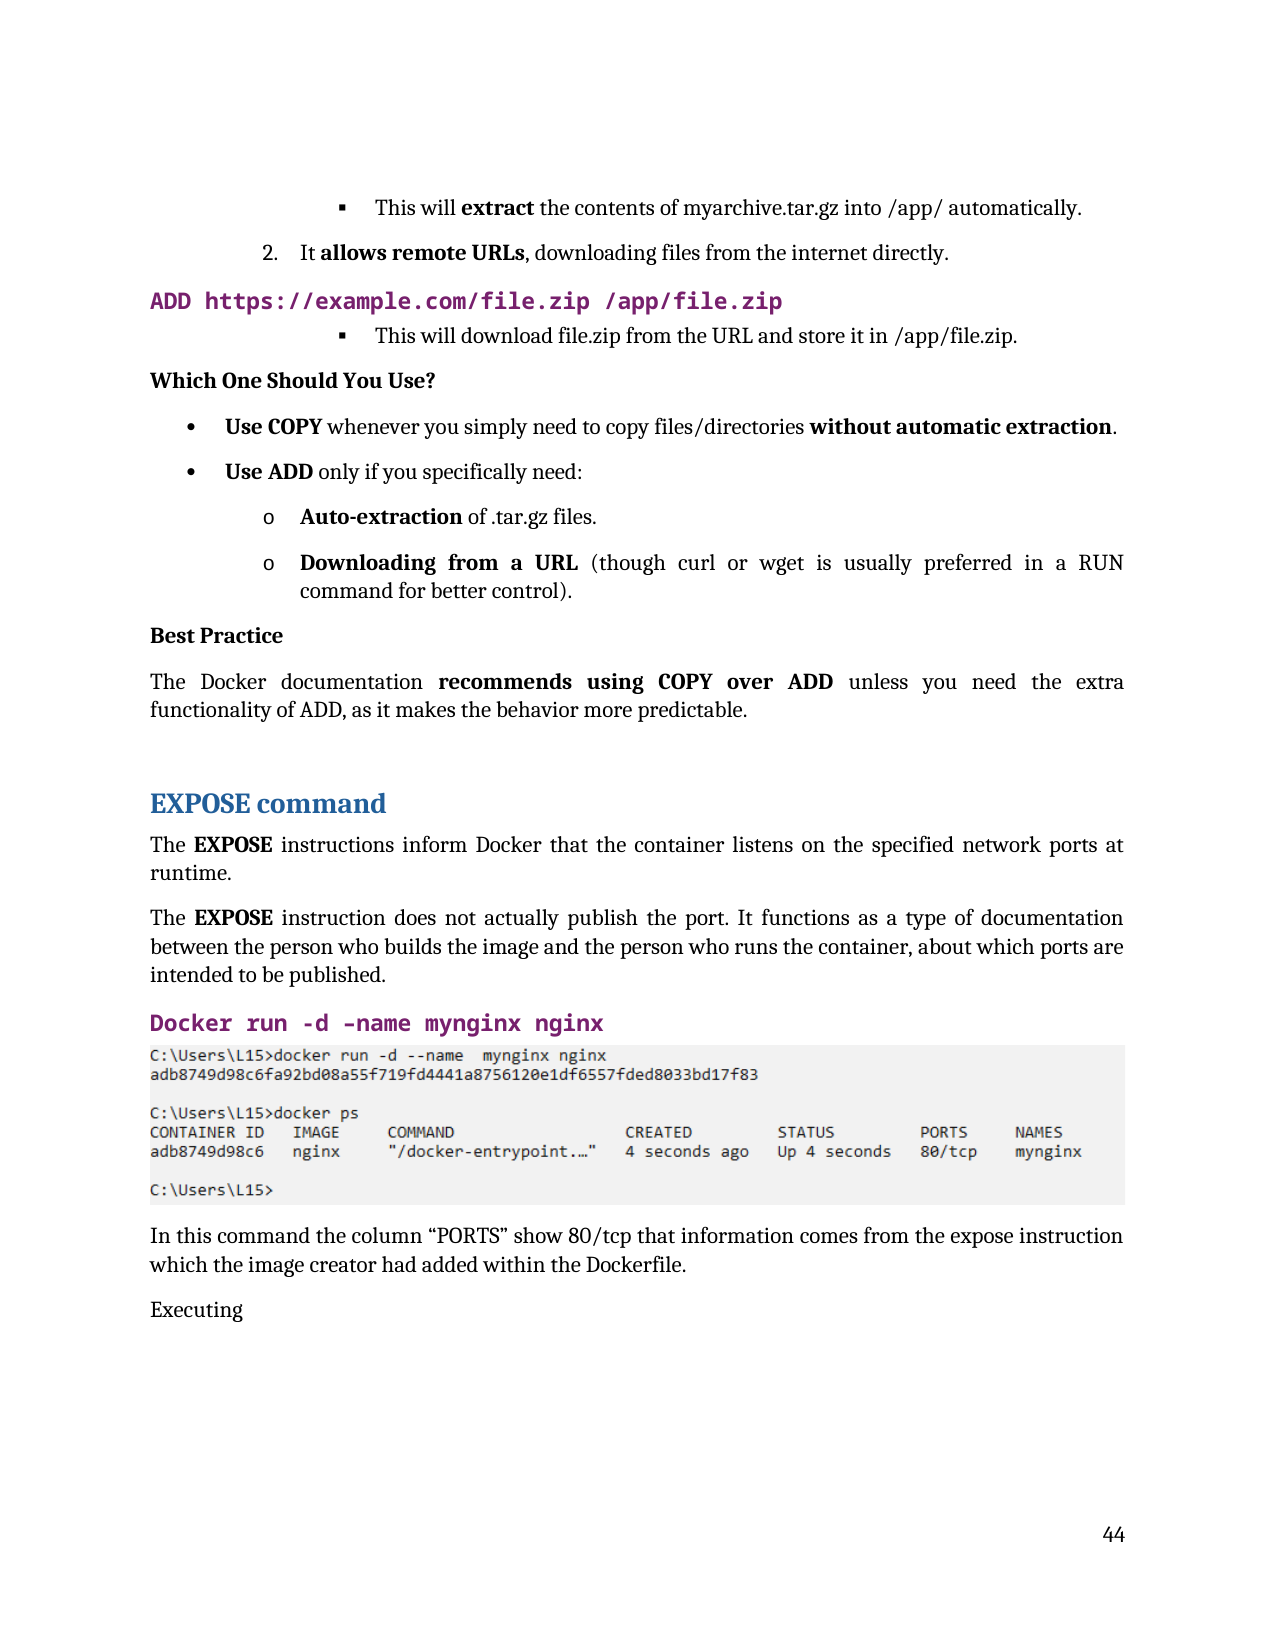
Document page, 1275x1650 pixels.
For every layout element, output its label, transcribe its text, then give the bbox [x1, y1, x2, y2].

list Downloading from a URL (though curl or wget is usually preferred in a RUN command for better control). [262, 549, 1125, 604]
list Use ADD only if you specifically need: [187, 458, 1125, 485]
subtitle EXPOSE command [150, 787, 1125, 821]
subtitle ADD https://example.com/file.zip /app/file.zip [150, 285, 1125, 317]
text The EXPOSE instructions inform Docker that the container listens on the specified network ports at runtime. [150, 832, 1125, 886]
list Use COPY whenever you simply need to copy files/directories without automatic extraction. [187, 413, 1125, 440]
list Auto-extraction of .tar.gz files. [262, 504, 1125, 531]
text Which One Should You Use? [150, 368, 1125, 395]
text In this command the column “PORTS” show 80/tcp that information comes from the expose instruction which the image creator had added within the Dockerfile. [150, 1223, 1125, 1278]
text Best Practice [150, 623, 1125, 650]
text The EXPOSE instruction does not actually publish the port. It functions as a type of documentation between the person who builds the image and the person who runs the container, about which ports are intended to be published. [150, 905, 1125, 988]
subtitle Docker run -d –name mynginx nginx [150, 1007, 1125, 1038]
text Executing [150, 1296, 1125, 1323]
list This will extract the contents of myarchive.tar.gz into /app/ automatically. [337, 195, 1125, 221]
picture [150, 1045, 1125, 1205]
text The Docker documentation recommends using COPY over ADD unless you need the extra functionality of ADD, as it makes the behavior more predictable. [150, 668, 1125, 723]
list It allows remote URLs, downloading files from the internet directly. [262, 240, 1125, 267]
list This will download file.zip from the URL and store it in /app/file.zip. [337, 323, 1125, 349]
